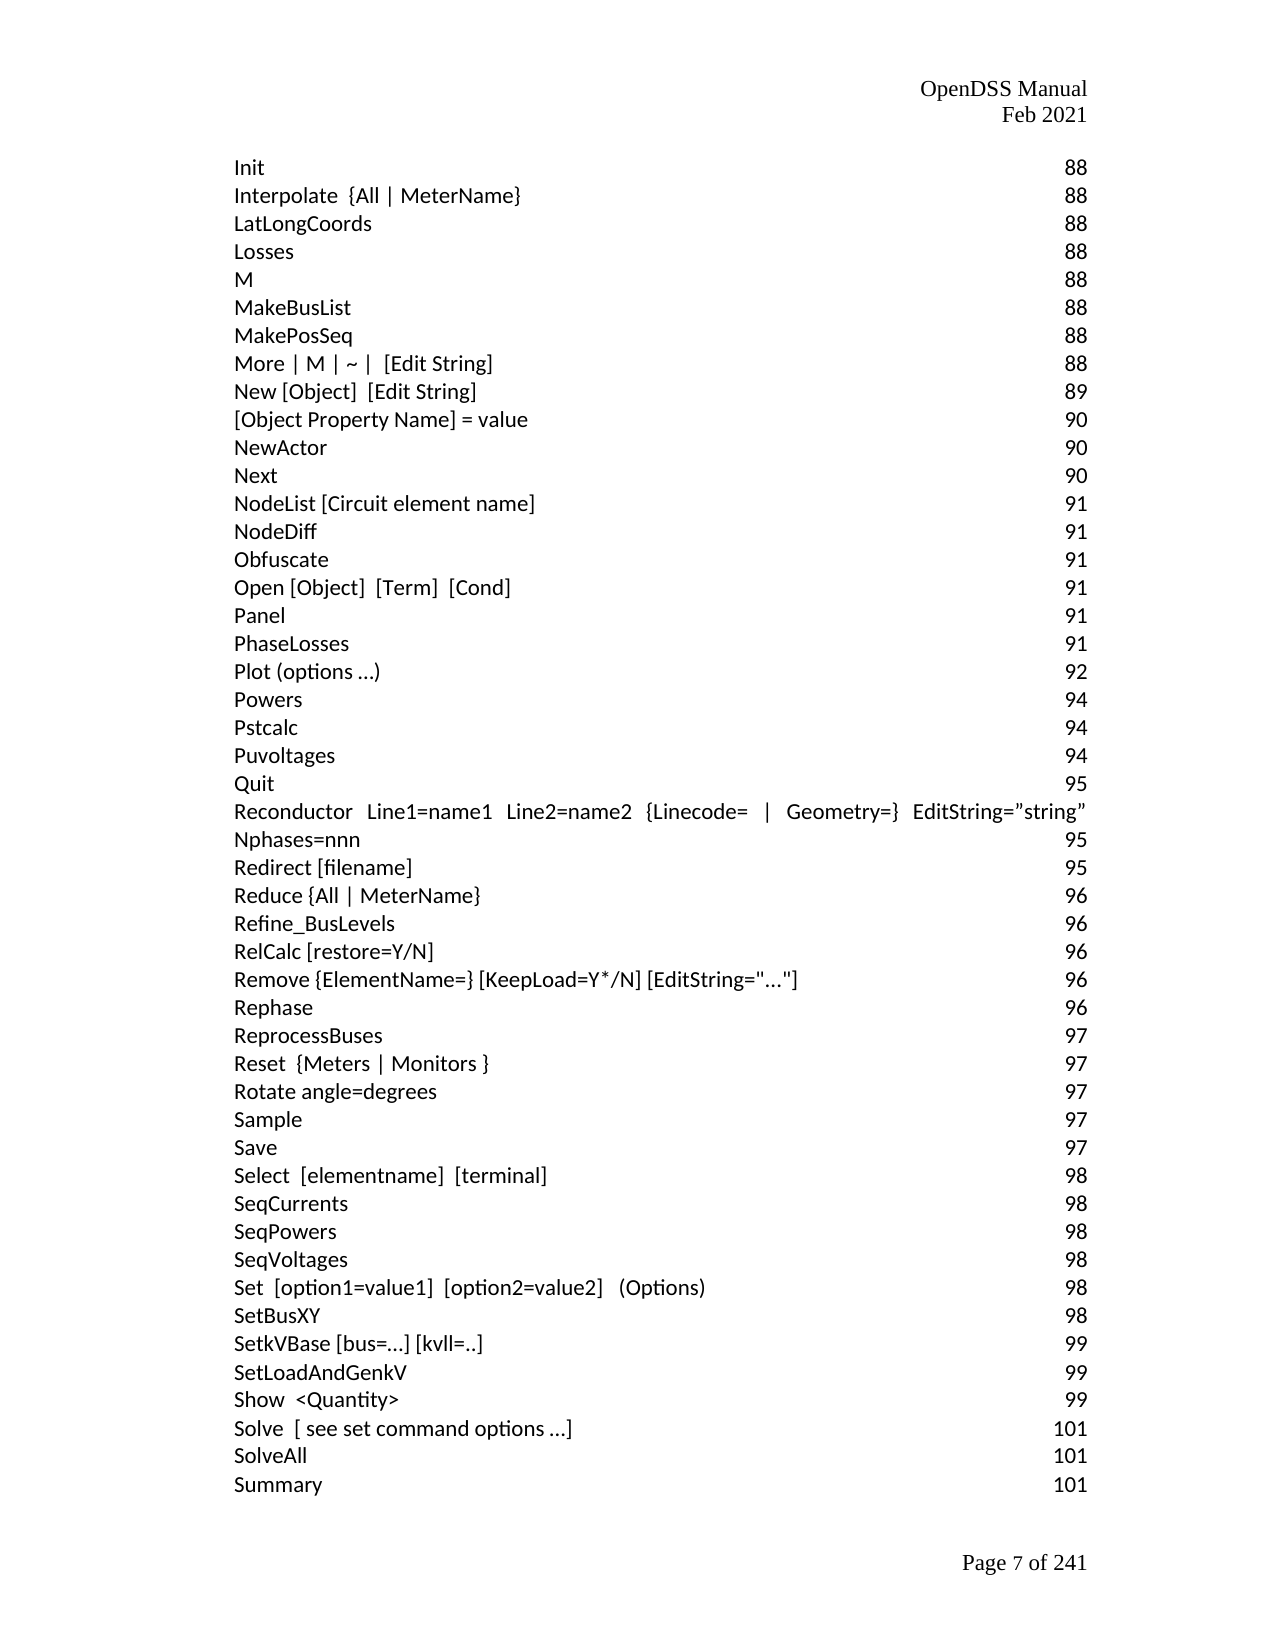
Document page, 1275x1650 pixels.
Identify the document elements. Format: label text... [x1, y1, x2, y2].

text PhaseLosses 91 [234, 629, 1087, 657]
text Redirect [filename] 95 [234, 853, 1087, 881]
text Remove {ElementName=} [KeepLoad=Y*/N] [EditString="..."] 96 [234, 965, 1087, 993]
text Powers 94 [234, 685, 1087, 713]
text Open [Object] [Term] [Cond] 91 [234, 573, 1087, 601]
text Sample 97 [234, 1105, 1087, 1133]
text SetkVBase [bus=…] [kvll=..] 99 [234, 1329, 1087, 1358]
text NewActor 90 [234, 433, 1087, 461]
text Reconductor Line1=name1 Line2=name2 {Linecode= | Geometry=} EditString=”string” Nphases=nnn 95 [234, 797, 1087, 853]
text Interpolate {All | MeterName} 88 [234, 181, 1087, 209]
text SeqPowers 98 [234, 1217, 1087, 1246]
text SeqCurrents 98 [234, 1189, 1087, 1217]
text Solve [ see set command options …] 101 [234, 1414, 1087, 1442]
text Select [elementname] [terminal] 98 [234, 1161, 1087, 1189]
text RelCalc [restore=Y/N] 96 [234, 937, 1087, 965]
text More | M | ~ | [Edit String] 88 [234, 349, 1087, 377]
text Quit 95 [234, 769, 1087, 797]
text Puvoltages 94 [234, 741, 1087, 769]
text Pstcalc 94 [234, 713, 1087, 741]
text Init 88 [234, 153, 1087, 181]
text M 88 [234, 265, 1087, 293]
text Rephase 96 [234, 993, 1087, 1021]
text Plot (options …) 92 [234, 657, 1087, 685]
text New [Object] [Edit String] 89 [234, 377, 1087, 405]
text [Object Property Name] = value 90 [234, 405, 1087, 433]
text LatLongCoords 88 [234, 209, 1087, 237]
text Losses 88 [234, 237, 1087, 265]
text MakePosSeq 88 [234, 321, 1087, 349]
text SetLoadAndGenkV 99 [234, 1358, 1087, 1386]
text Obfuscate 91 [234, 545, 1087, 573]
text MakeBusList 88 [234, 293, 1087, 321]
text SeqVoltages 98 [234, 1246, 1087, 1273]
text Save 97 [234, 1133, 1087, 1161]
text Refine_BusLevels 96 [234, 909, 1087, 937]
text NodeDiff 91 [234, 517, 1087, 545]
text ReprocessBuses 97 [234, 1021, 1087, 1049]
text Panel 91 [234, 601, 1087, 629]
text Next 90 [234, 461, 1087, 489]
text Show <Quantity> 99 [234, 1386, 1087, 1414]
text Set [option1=value1] [option2=value2] (Options) 98 [234, 1273, 1087, 1302]
text Summary 101 [234, 1470, 1087, 1498]
text NodeList [Circuit element name] 91 [234, 489, 1087, 517]
text Rotate angle=degrees 97 [234, 1077, 1087, 1105]
text Reduce {All | MeterName} 96 [234, 881, 1087, 909]
text Reset {Meters | Monitors } 97 [234, 1049, 1087, 1077]
text SetBusXY 98 [234, 1302, 1087, 1329]
text SolveAll 101 [234, 1442, 1087, 1470]
